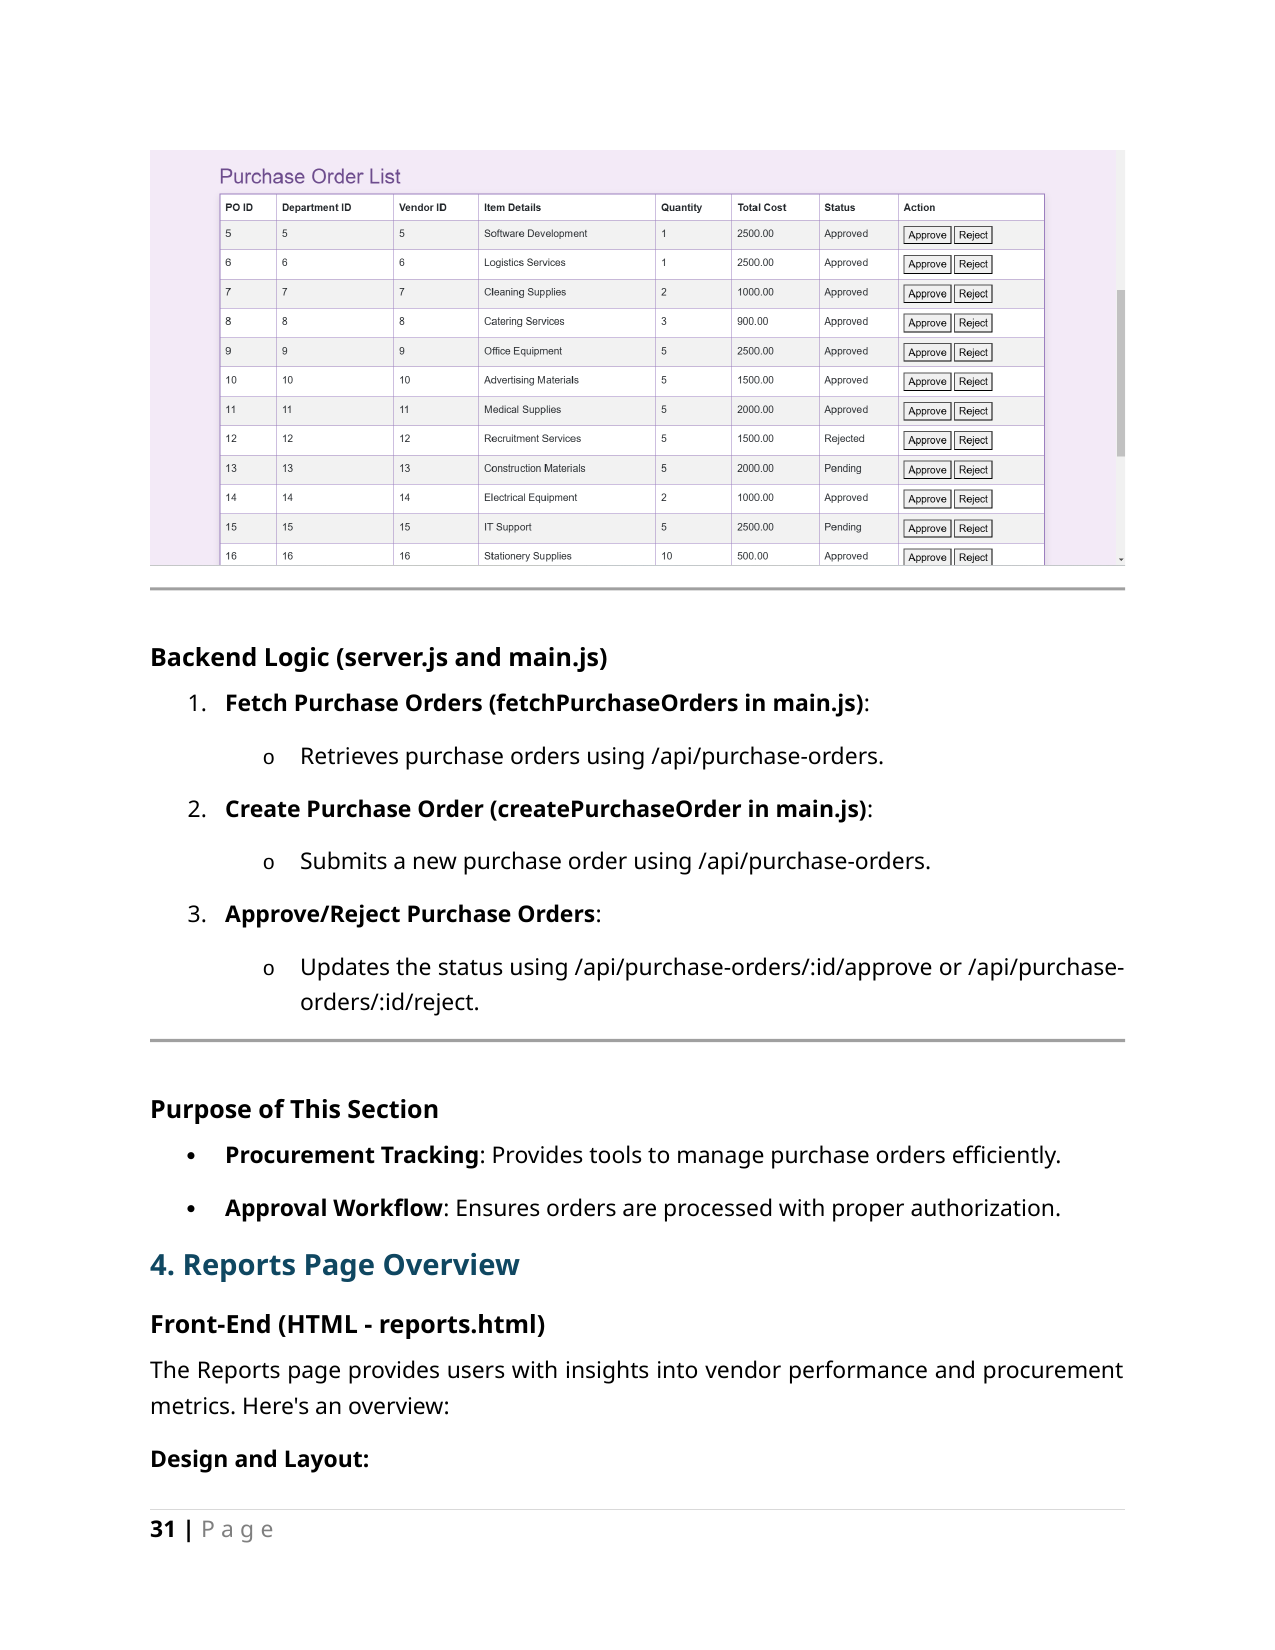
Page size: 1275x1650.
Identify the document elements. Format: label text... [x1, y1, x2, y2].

list Approval Workflow: Ensures orders are processed with proper authorization. [187, 1192, 1125, 1223]
text Design and Layout: [150, 1443, 1125, 1474]
subtitle Front-End (HTML - reports.html) [150, 1307, 1125, 1341]
list Fetch Purchase Orders (fetchPurchaseOrders in main.js): [187, 687, 1125, 719]
subtitle Purpose of This Section [150, 1092, 1125, 1126]
list Approve/Reject Purchase Orders: [187, 898, 1125, 929]
list Create Purchase Order (createPurchaseOrder in main.js): [187, 793, 1125, 824]
subtitle 4. Reports Page Overview [150, 1244, 1125, 1284]
list Updates the status using /api/purchase-orders/:id/approve or /api/purchase-orders/:id/reject. [262, 950, 1125, 1018]
list Procurement Tracking: Provides tools to manage purchase orders efficiently. [187, 1139, 1125, 1170]
picture [150, 150, 1125, 566]
text The Reports page provides users with insights into vendor performance and procurement metrics. Here's an overview: [150, 1354, 1125, 1421]
list Retrieves purchase orders using /api/purchase-orders. [262, 740, 1125, 771]
list Submits a new purchase order using /api/purchase-orders. [262, 845, 1125, 876]
subtitle Backend Logic (server.js and main.js) [150, 640, 1125, 674]
